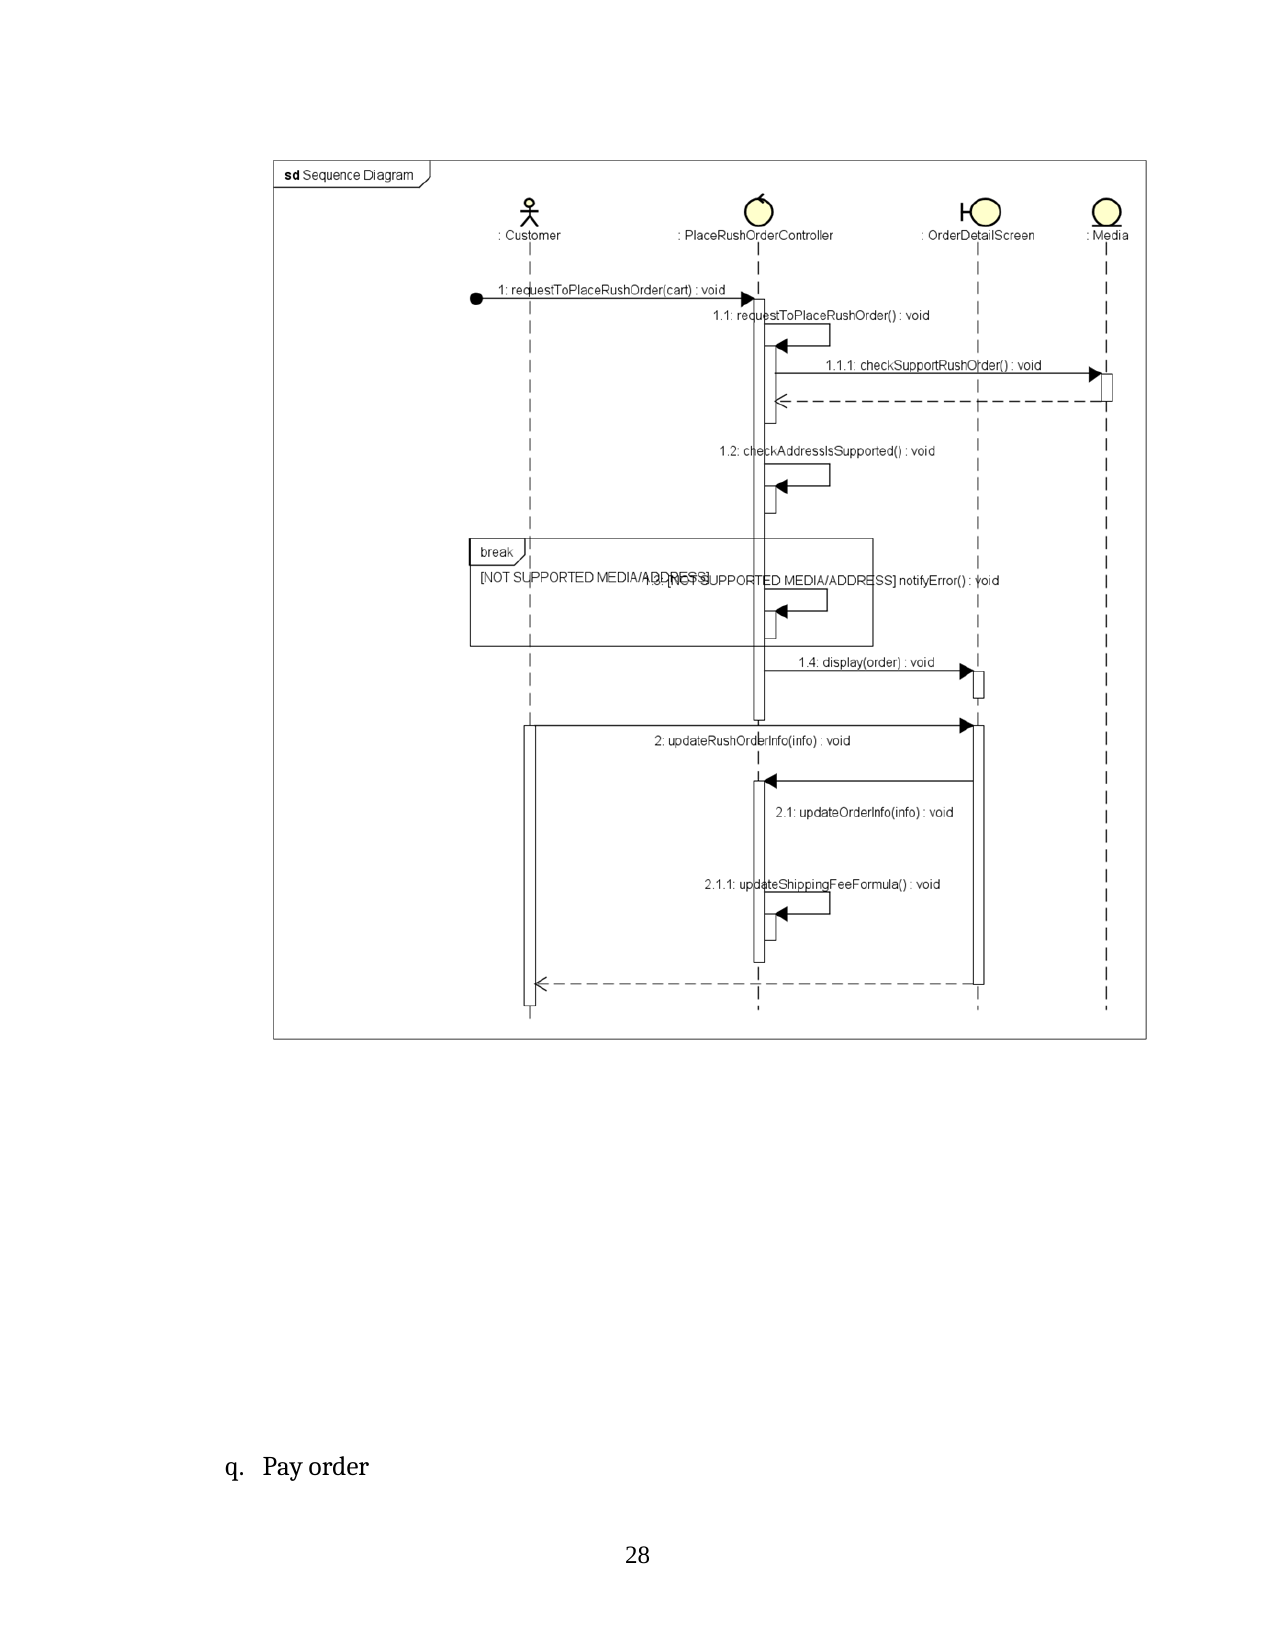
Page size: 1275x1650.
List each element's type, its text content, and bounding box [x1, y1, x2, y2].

picture [262, 150, 1157, 1050]
list Pay order [225, 1451, 1087, 1482]
